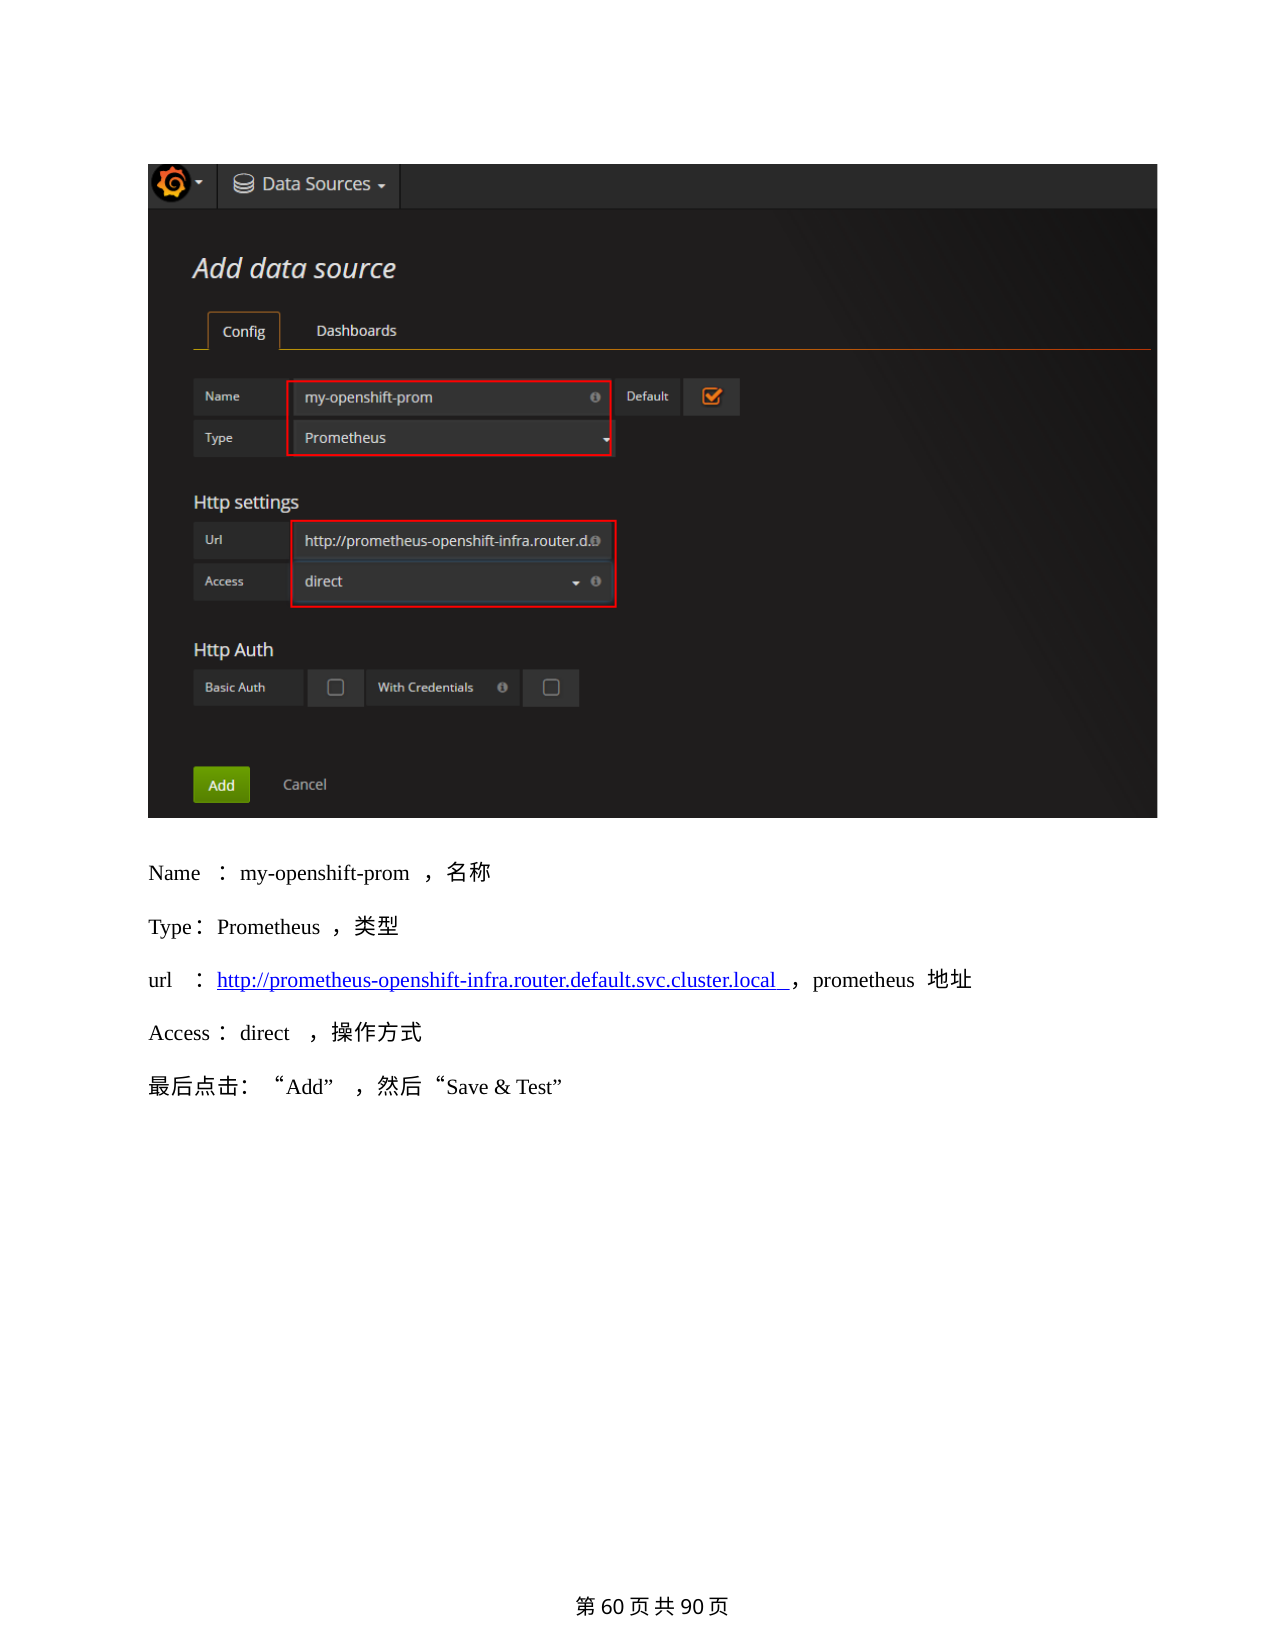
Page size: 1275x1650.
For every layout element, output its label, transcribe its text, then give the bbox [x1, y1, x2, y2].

text Name：my-openshift-prom，名称 [148, 852, 1156, 890]
text url：http://prometheus-openshift-infra.router.default.svc.cluster.local，prometheus地址 [148, 959, 1156, 997]
picture [148, 164, 1158, 818]
text Access：direct，操作方式 [148, 1012, 1156, 1050]
text 最后点击：“Add”，然后“Save & Test” [148, 1066, 1156, 1103]
text Type：Prometheus，类型 [148, 906, 1156, 943]
